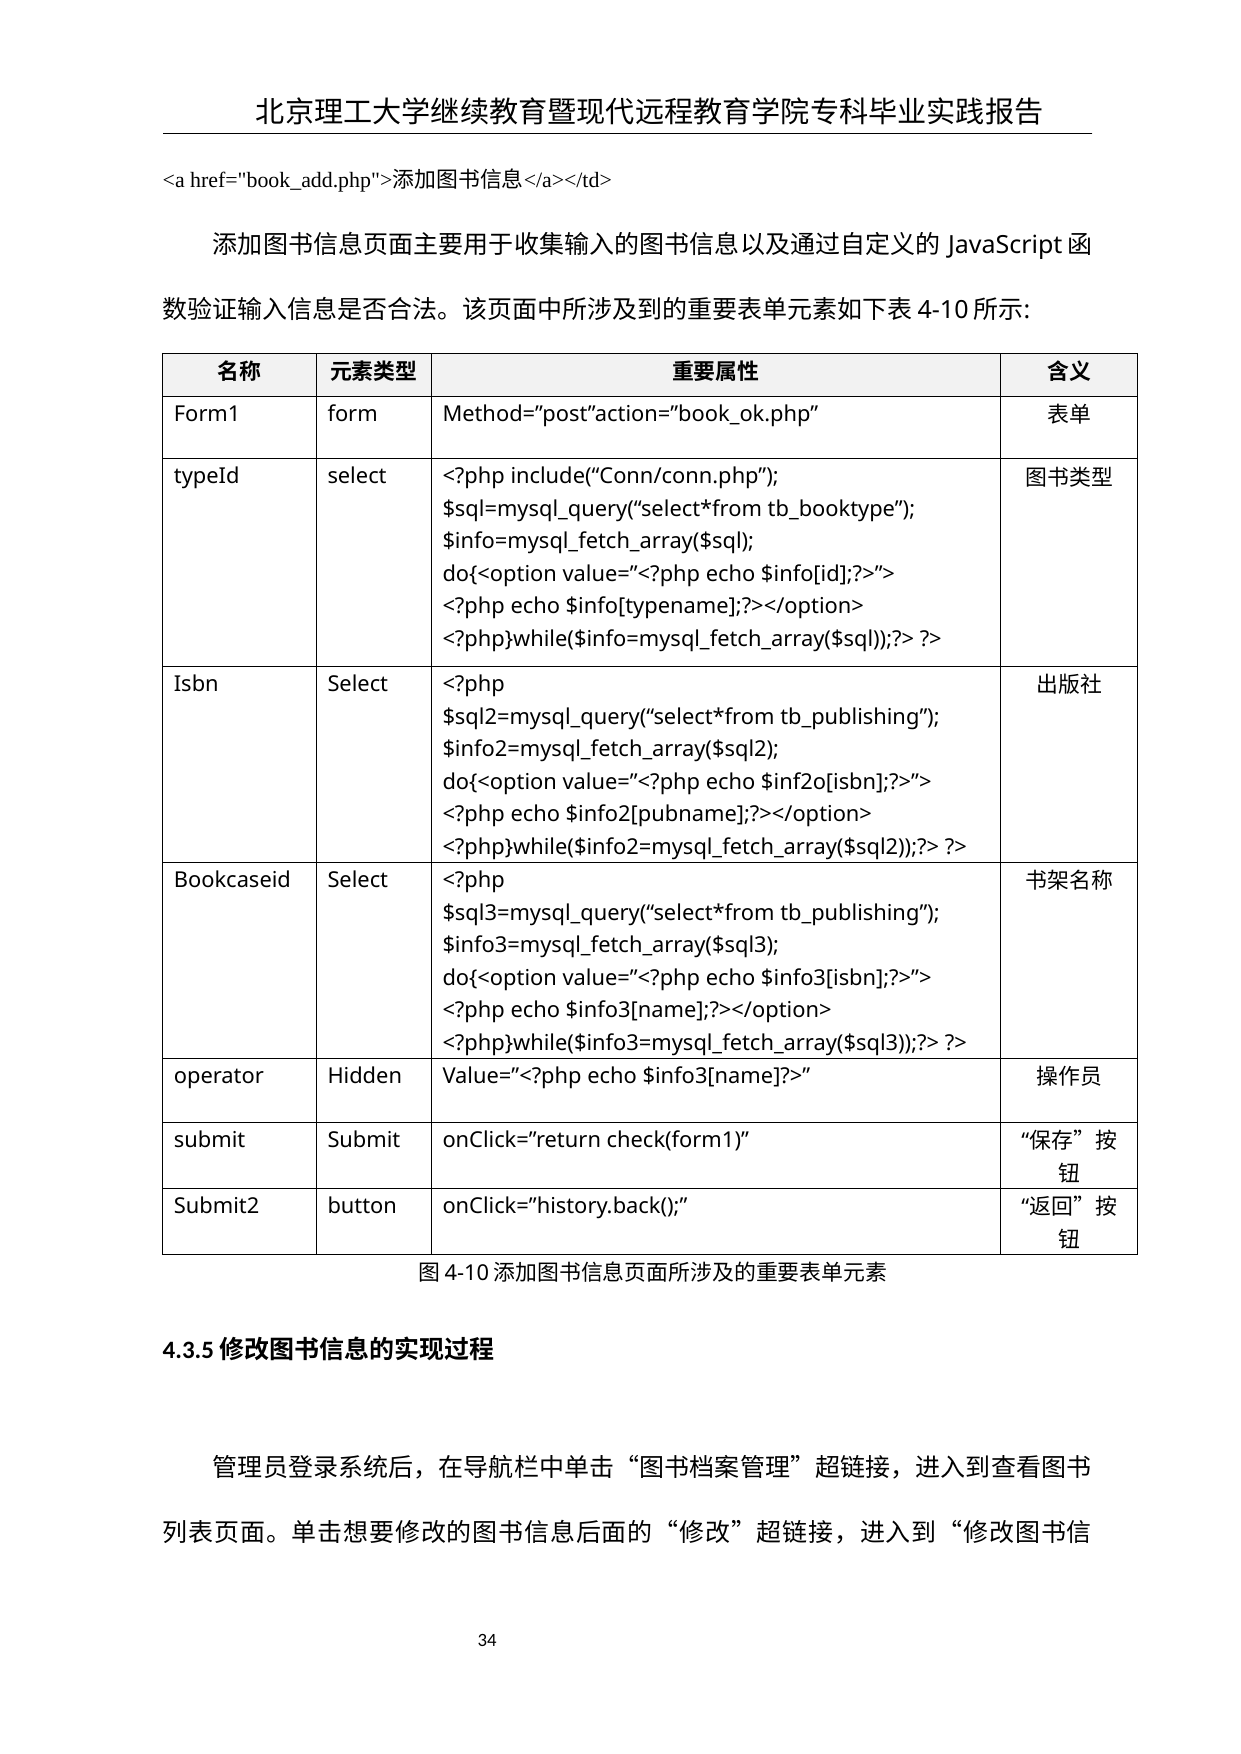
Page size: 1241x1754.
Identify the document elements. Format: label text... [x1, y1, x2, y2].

table_cell “保存”按钮 [1001, 1123, 1137, 1188]
table_cell Hidden [317, 1059, 431, 1122]
table_header 含义 [1001, 354, 1137, 396]
table_cell 书架名称 [1001, 863, 1137, 1058]
table_cell 图书类型 [1001, 459, 1137, 666]
table_cell Submit2 [163, 1189, 316, 1254]
table_cell button [317, 1189, 431, 1254]
table_cell onClick=”return check(form1)” [432, 1123, 1000, 1188]
table_cell onClick=”history.back();” [432, 1189, 1000, 1254]
table_cell submit [163, 1123, 316, 1188]
table_cell typeId [163, 459, 316, 666]
table_header 重要属性 [432, 354, 1000, 396]
table_cell <?php include(“Conn/conn.php”); $sql=mysql_query(“select*from tb_booktype”); $info=mysql_fetch_array($sql); do{<option value=”<?php echo $info[id];?>”> <?php echo $info[typename];?></option> <?php}while($info=mysql_fetch_array($sql));?> ?> [432, 459, 1000, 666]
table_cell operator [163, 1059, 316, 1122]
table_cell Select [317, 667, 431, 862]
table_cell 表单 [1001, 397, 1137, 458]
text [162, 1433, 1092, 1563]
subtitle 4.3.5 修改图书信息的实现过程 [162, 1315, 1092, 1380]
table_cell Value=”<?php echo $info3[name]?>” [432, 1059, 1000, 1122]
table_cell Select [317, 863, 431, 1058]
table_cell 出版社 [1001, 667, 1137, 862]
table_cell Isbn [163, 667, 316, 862]
table_cell Bookcaseid [163, 863, 316, 1058]
text 添加图书信息页面主要用于收集输入的图书信息以及通过自定义的JavaScript函数验证输入信息是否合法。该页面中所涉及到的重要表单元素如下表4-10所示: [162, 210, 1092, 340]
table_cell Form1 [163, 397, 316, 458]
table_header 名称 [163, 354, 316, 396]
text 图4-10添加图书信息页面所涉及的重要表单元素 [162, 1255, 1092, 1288]
table_cell 操作员 [1001, 1059, 1137, 1122]
table_cell Submit [317, 1123, 431, 1188]
table_cell select [317, 459, 431, 666]
table_header 元素类型 [317, 354, 431, 396]
table_cell Method=”post”action=”book_ok.php” [432, 397, 1000, 458]
table_cell <?php $sql2=mysql_query(“select*from tb_publishing”); $info2=mysql_fetch_array($sql2); do{<option value=”<?php echo $inf2o[isbn];?>”> <?php echo $info2[pubname];?></option> <?php}while($info2=mysql_fetch_array($sql2));?> ?> [432, 667, 1000, 862]
table_cell “返回”按钮 [1001, 1189, 1137, 1254]
table_cell <?php $sql3=mysql_query(“select*from tb_publishing”); $info3=mysql_fetch_array($sql3); do{<option value=”<?php echo $info3[isbn];?>”> <?php echo $info3[name];?></option> <?php}while($info3=mysql_fetch_array($sql3));?> ?> [432, 863, 1000, 1058]
table_cell form [317, 397, 431, 458]
text <a href="book_add.php">添加图书信息</a></td> [162, 162, 1092, 194]
